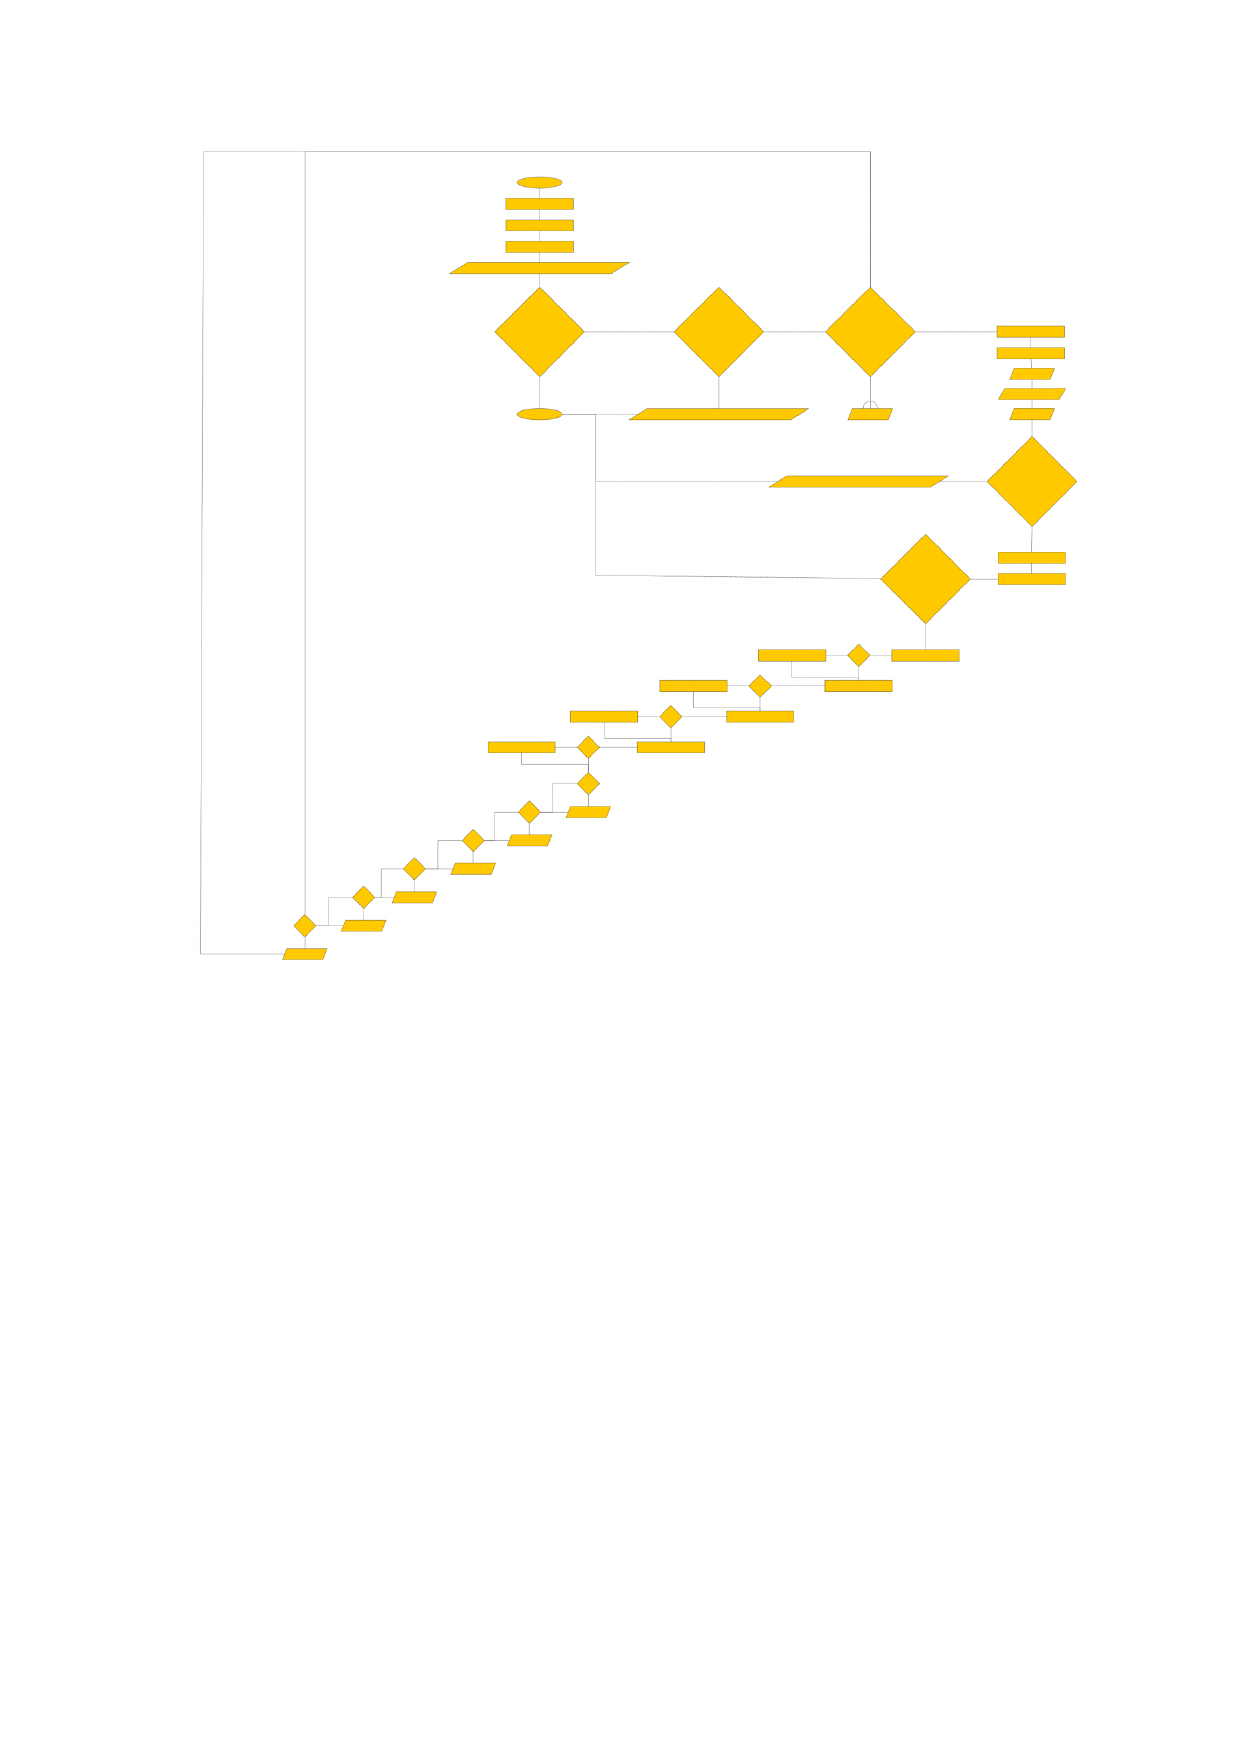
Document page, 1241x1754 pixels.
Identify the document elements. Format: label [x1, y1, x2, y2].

picture [150, 150, 1091, 962]
